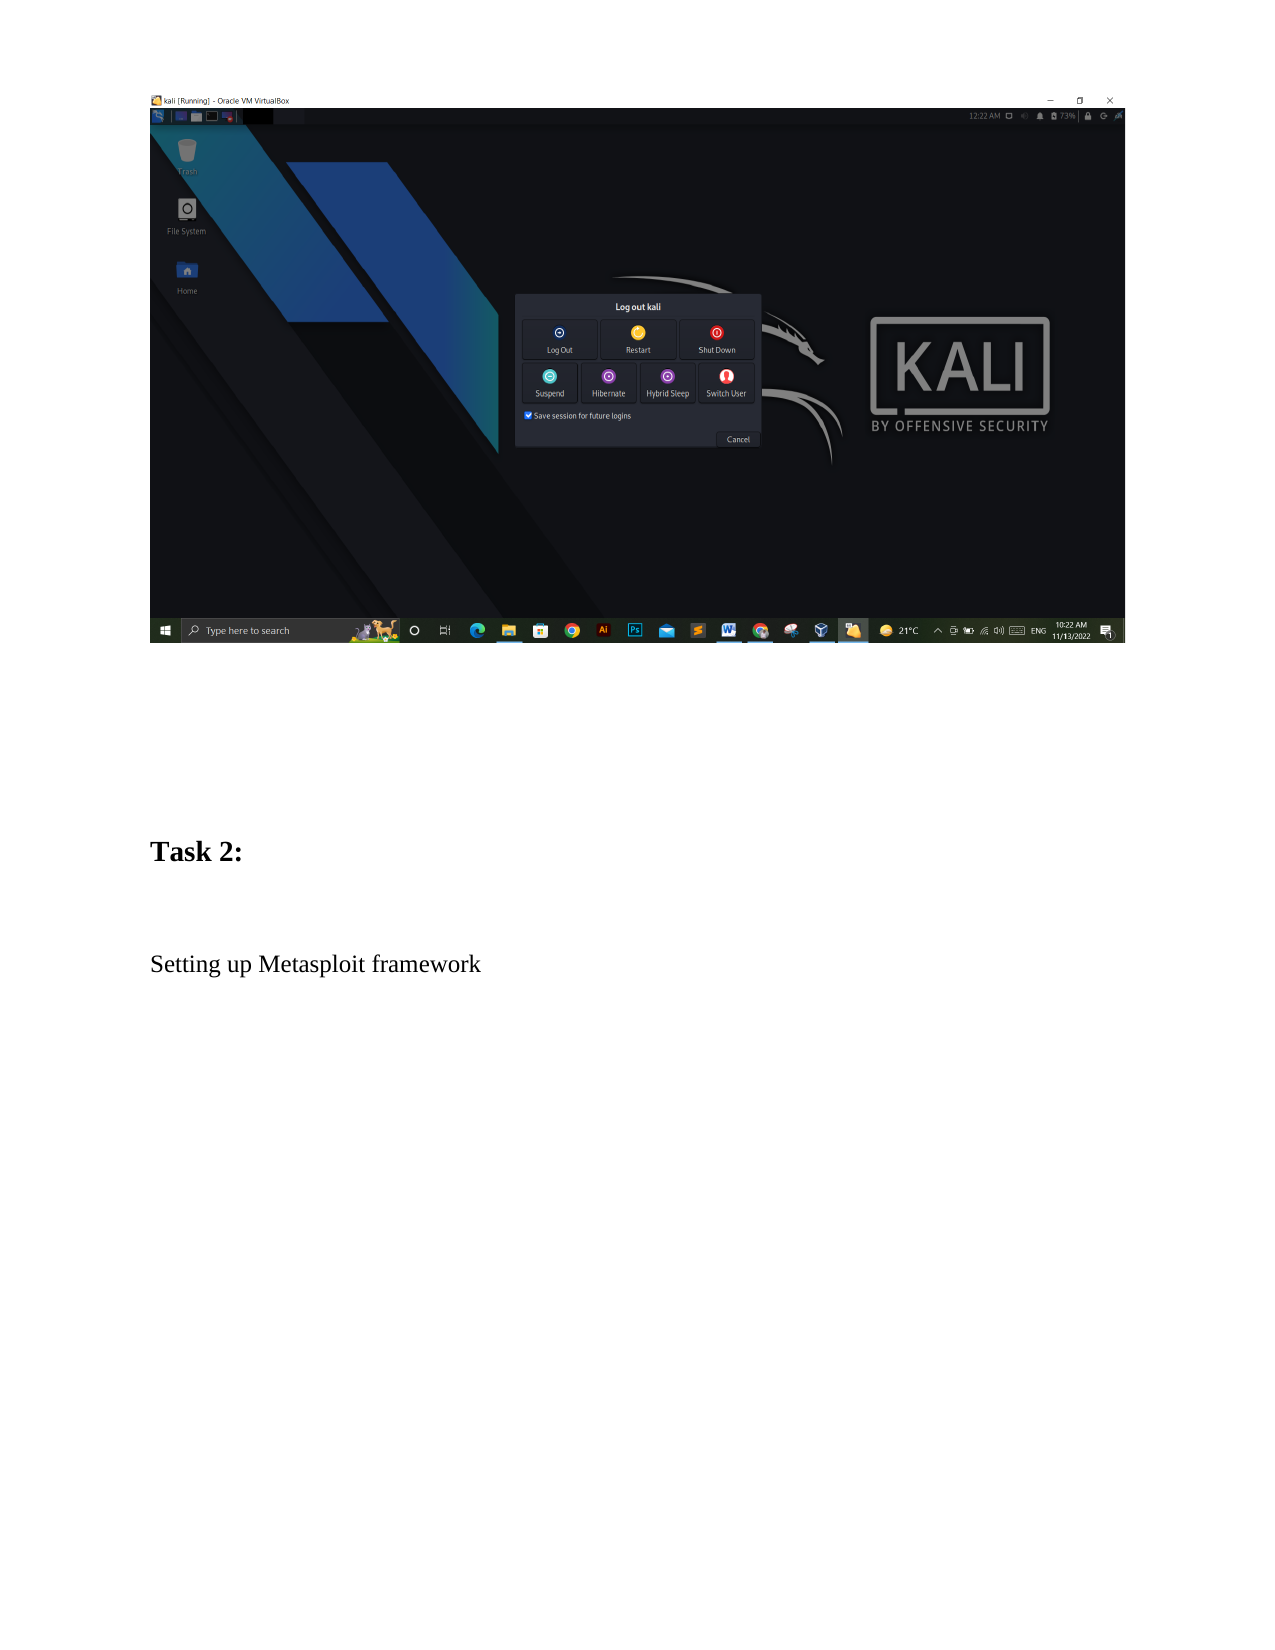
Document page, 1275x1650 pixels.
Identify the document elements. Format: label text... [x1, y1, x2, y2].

text Setting up Metasploit framework [150, 949, 1125, 977]
subtitle Task 2: [150, 834, 1125, 868]
picture [150, 93, 1125, 643]
